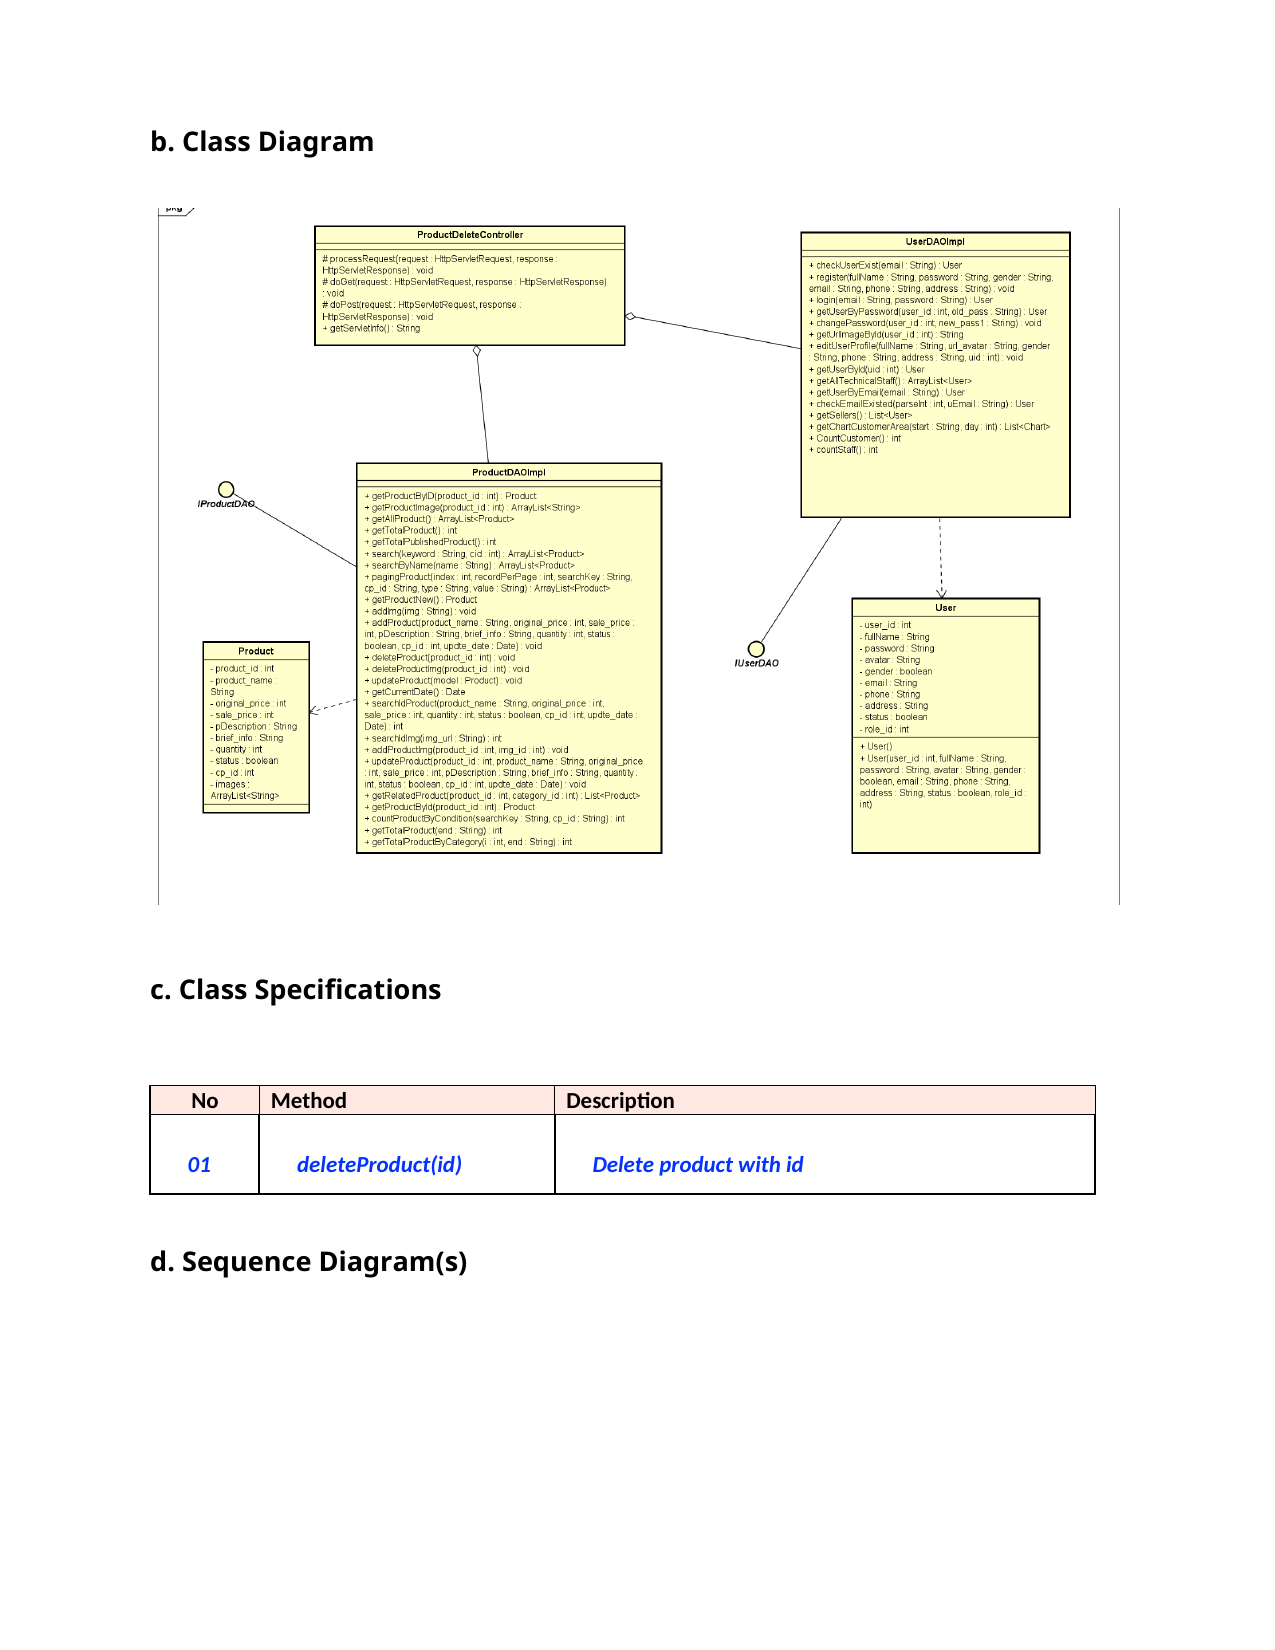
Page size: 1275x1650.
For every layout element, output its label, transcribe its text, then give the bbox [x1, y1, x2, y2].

table_cell deleteProduct(id) [260, 1115, 554, 1193]
subtitle d. Sequence Diagram(s) [150, 1242, 1125, 1279]
table_header Description [555, 1086, 1095, 1114]
subtitle c. Class Specifications [150, 970, 1125, 1007]
table_cell Delete product with id [556, 1115, 1094, 1193]
table_cell 01 [151, 1115, 258, 1193]
table_header No [151, 1086, 259, 1114]
subtitle b. Class Diagram [150, 122, 1125, 159]
picture [150, 208, 1125, 905]
table_header Method [260, 1086, 554, 1114]
